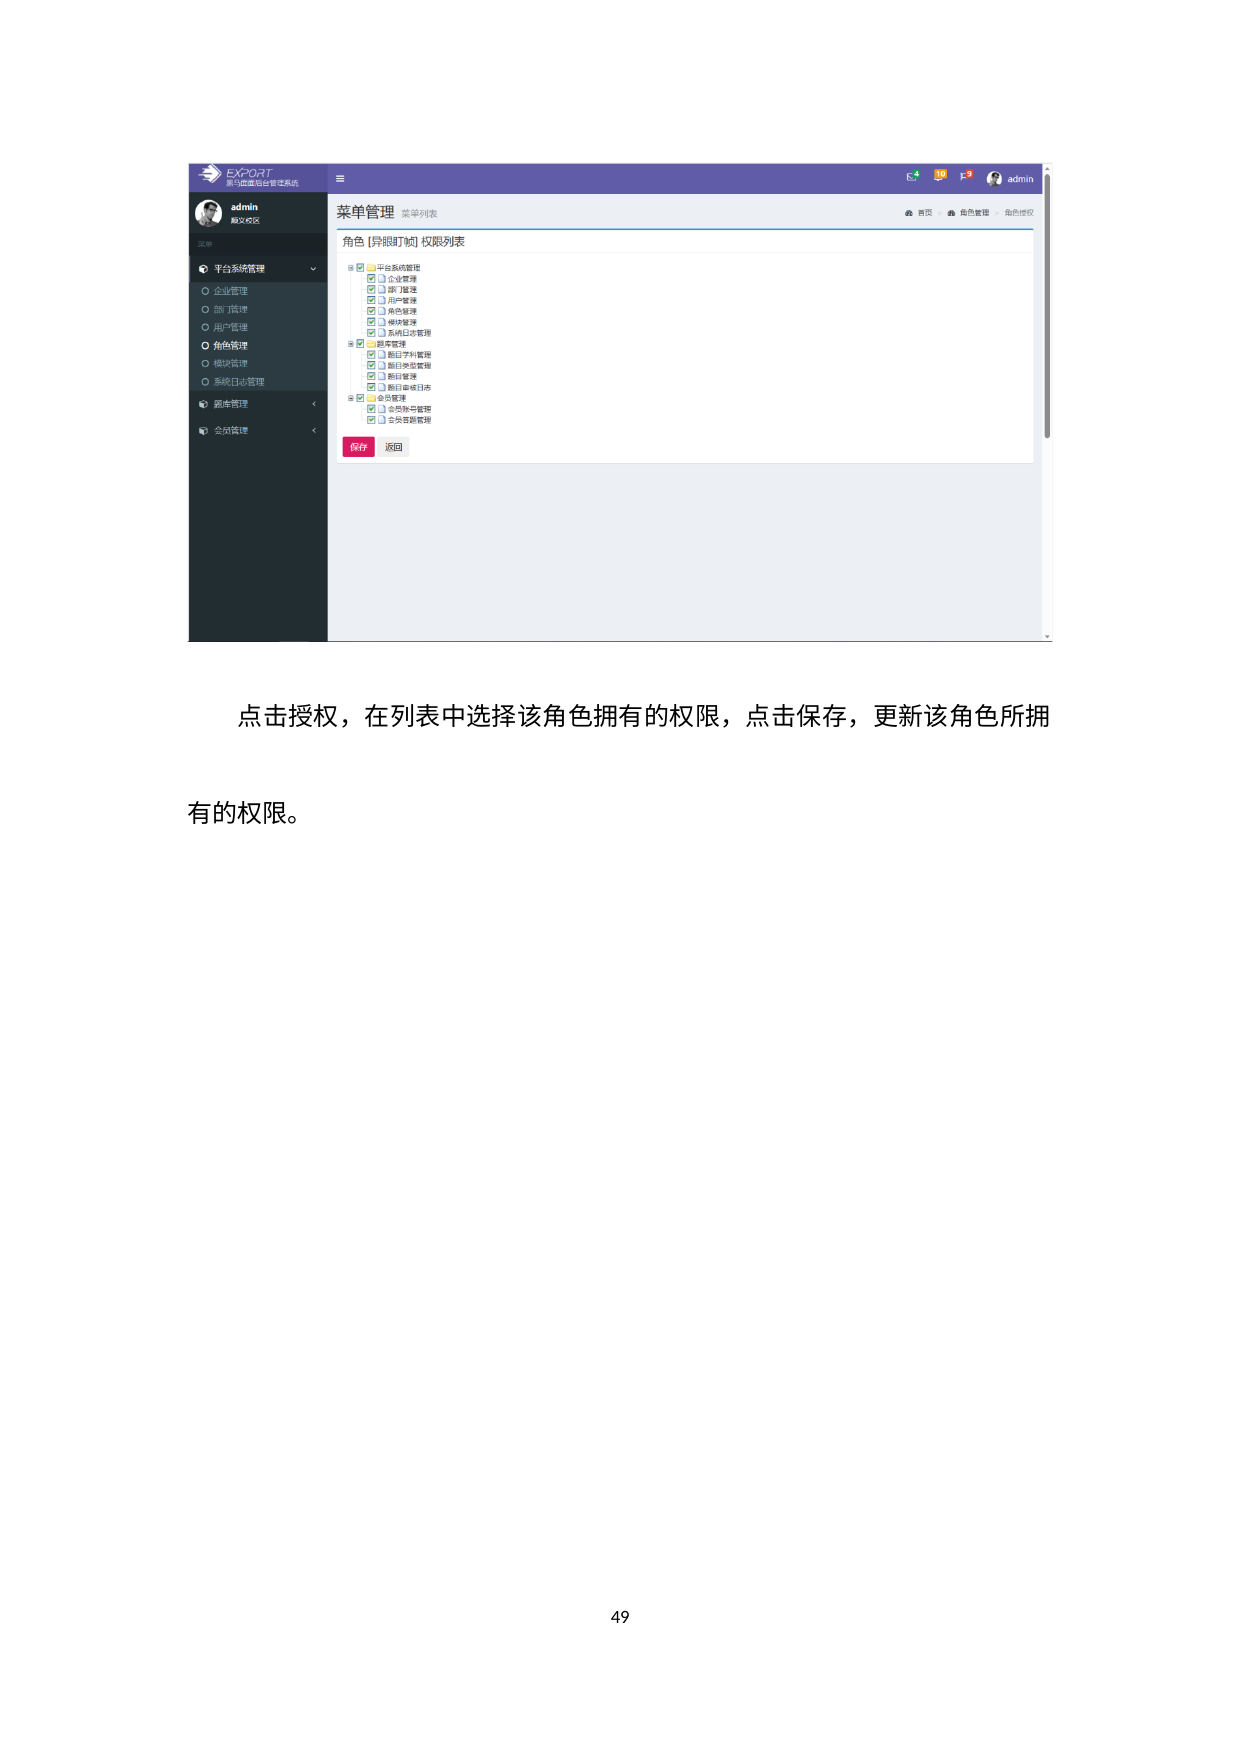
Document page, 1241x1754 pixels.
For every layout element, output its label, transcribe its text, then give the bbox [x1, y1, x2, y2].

picture [187, 162, 1053, 642]
text 点击授权，在列表中选择该角色拥有的权限，点击保存，更新该角色所拥有的权限。 [187, 682, 1053, 844]
